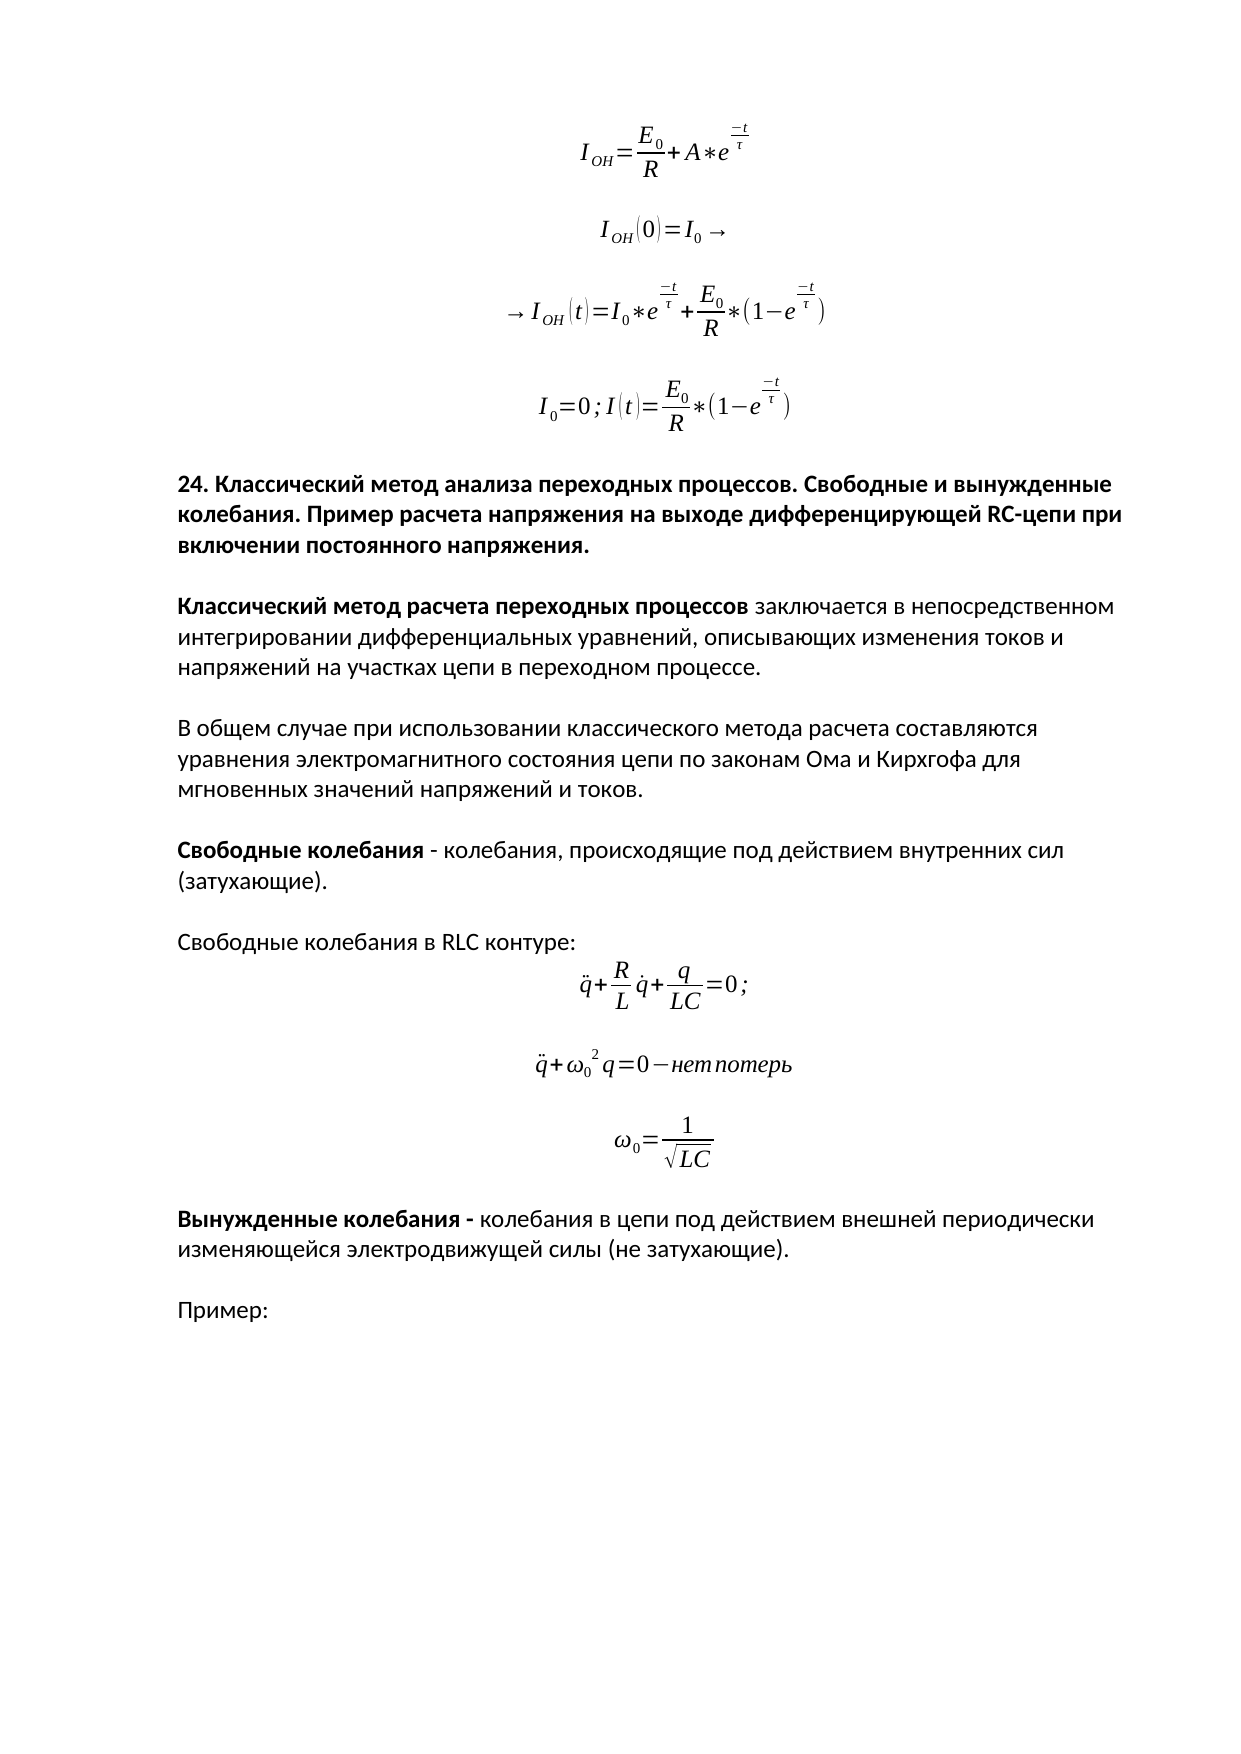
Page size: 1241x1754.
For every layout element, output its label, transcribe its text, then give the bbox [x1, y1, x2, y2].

text Классический метод расчета переходных процессов заключается в непосредственном интегрировании дифференциальных уравнений, описывающих изменения токов и напряжений на участках цепи в переходном процессе. [177, 590, 1152, 682]
text Вынужденные колебания - колебания в цепи под действием внешней периодически изменяющейся электродвижущей силы (не затухающие). [177, 1203, 1152, 1264]
text Пример: [177, 1294, 1152, 1325]
text В общем случае при использовании классического метода расчета составляются уравнения электромагнитного состояния цепи по законам Ома и Кирхгофа для мгновенных значений напряжений и токов. [177, 712, 1152, 804]
text 24. Классический метод анализа переходных процессов. Свободные и вынужденные колебания. Пример расчета напряжения на выходе дифференцирующей RC-цепи при включении постоянного напряжения. [177, 468, 1152, 559]
text Свободные колебания в RLC контуре: [177, 926, 1152, 956]
text Свободные колебания - колебания, происходящие под действием внутренних сил (затухающие). [177, 834, 1152, 895]
